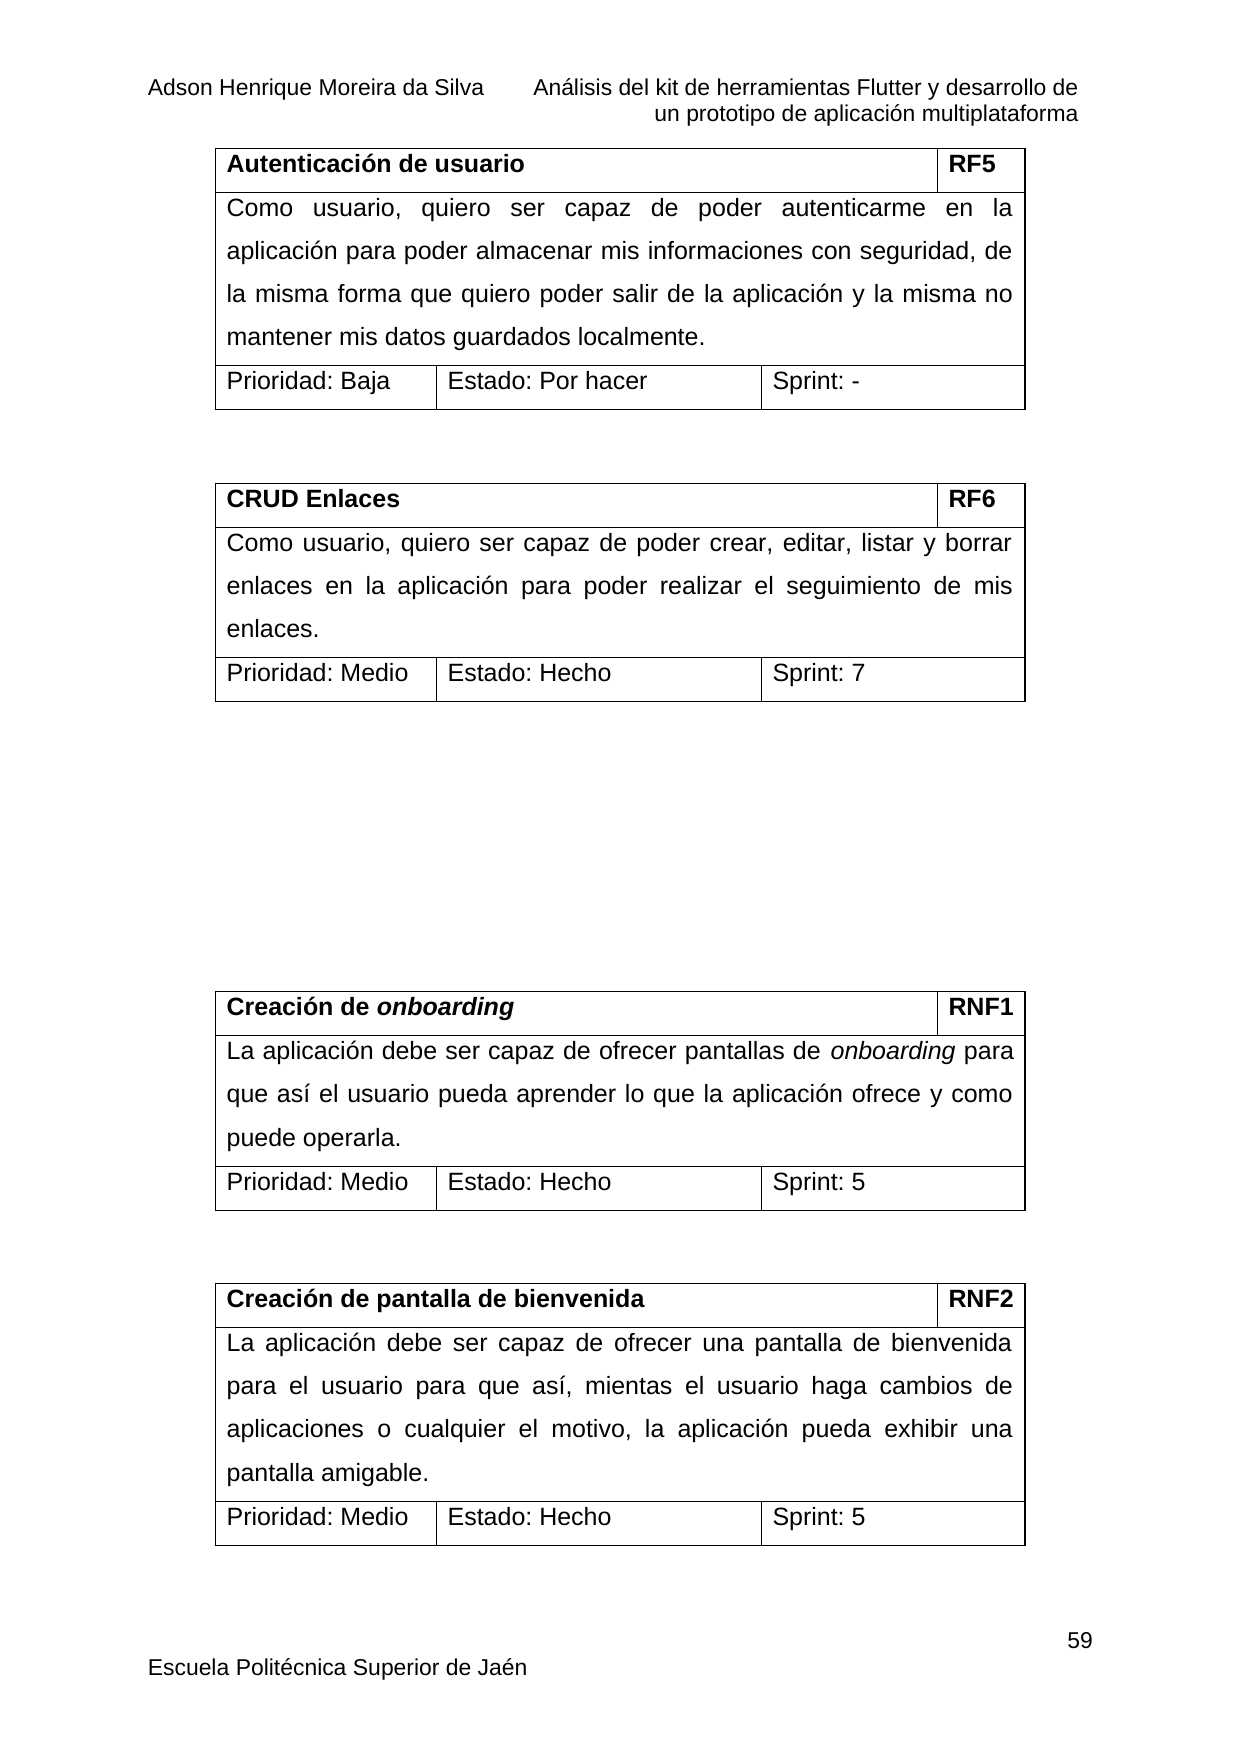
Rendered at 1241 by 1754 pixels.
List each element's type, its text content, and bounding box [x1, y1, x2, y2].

table_cell Prioridad: Baja [216, 366, 436, 409]
table_header Autenticación de usuario [216, 149, 937, 192]
table_cell Estado: Hecho [437, 658, 761, 701]
table_cell La aplicación debe ser capaz de ofrecer una pantalla de bienvenida para el usuario para que así, mientas el usuario haga cambios de aplicaciones o cualquier el motivo, la aplicación pueda exhibir una pantalla amigable. [216, 1328, 1024, 1501]
table_header CRUD Enlaces [216, 484, 937, 527]
table_header RNF2 [938, 1284, 1024, 1327]
table_header RF6 [938, 484, 1024, 527]
table_cell Prioridad: Medio [216, 1167, 436, 1210]
table_cell Como usuario, quiero ser capaz de poder crear, editar, listar y borrar enlaces en la aplicación para poder realizar el seguimiento de mis enlaces. [216, 528, 1024, 657]
table_cell La aplicación debe ser capaz de ofrecer pantallas de onboarding para que así el usuario pueda aprender lo que la aplicación ofrece y como puede operarla. [216, 1036, 1024, 1166]
table_cell Estado: Por hacer [437, 366, 761, 409]
table_header RF5 [938, 149, 1024, 192]
table_cell Sprint: 5 [762, 1167, 1024, 1210]
table_header Creación de onboarding [216, 992, 937, 1035]
table_header Creación de pantalla de bienvenida [216, 1284, 937, 1327]
table_cell Estado: Hecho [437, 1502, 761, 1544]
table_header RNF1 [938, 992, 1024, 1035]
table_cell Sprint: 7 [762, 658, 1024, 701]
table_cell Como usuario, quiero ser capaz de poder autenticarme en la aplicación para poder almacenar mis informaciones con seguridad, de la misma forma que quiero poder salir de la aplicación y la misma no mantener mis datos guardados localmente. [216, 193, 1024, 365]
table_cell Prioridad: Medio [216, 658, 436, 701]
table_cell Prioridad: Medio [216, 1502, 436, 1544]
table_cell Sprint: - [762, 366, 1024, 409]
table_cell Sprint: 5 [762, 1502, 1024, 1544]
table_cell Estado: Hecho [437, 1167, 761, 1210]
